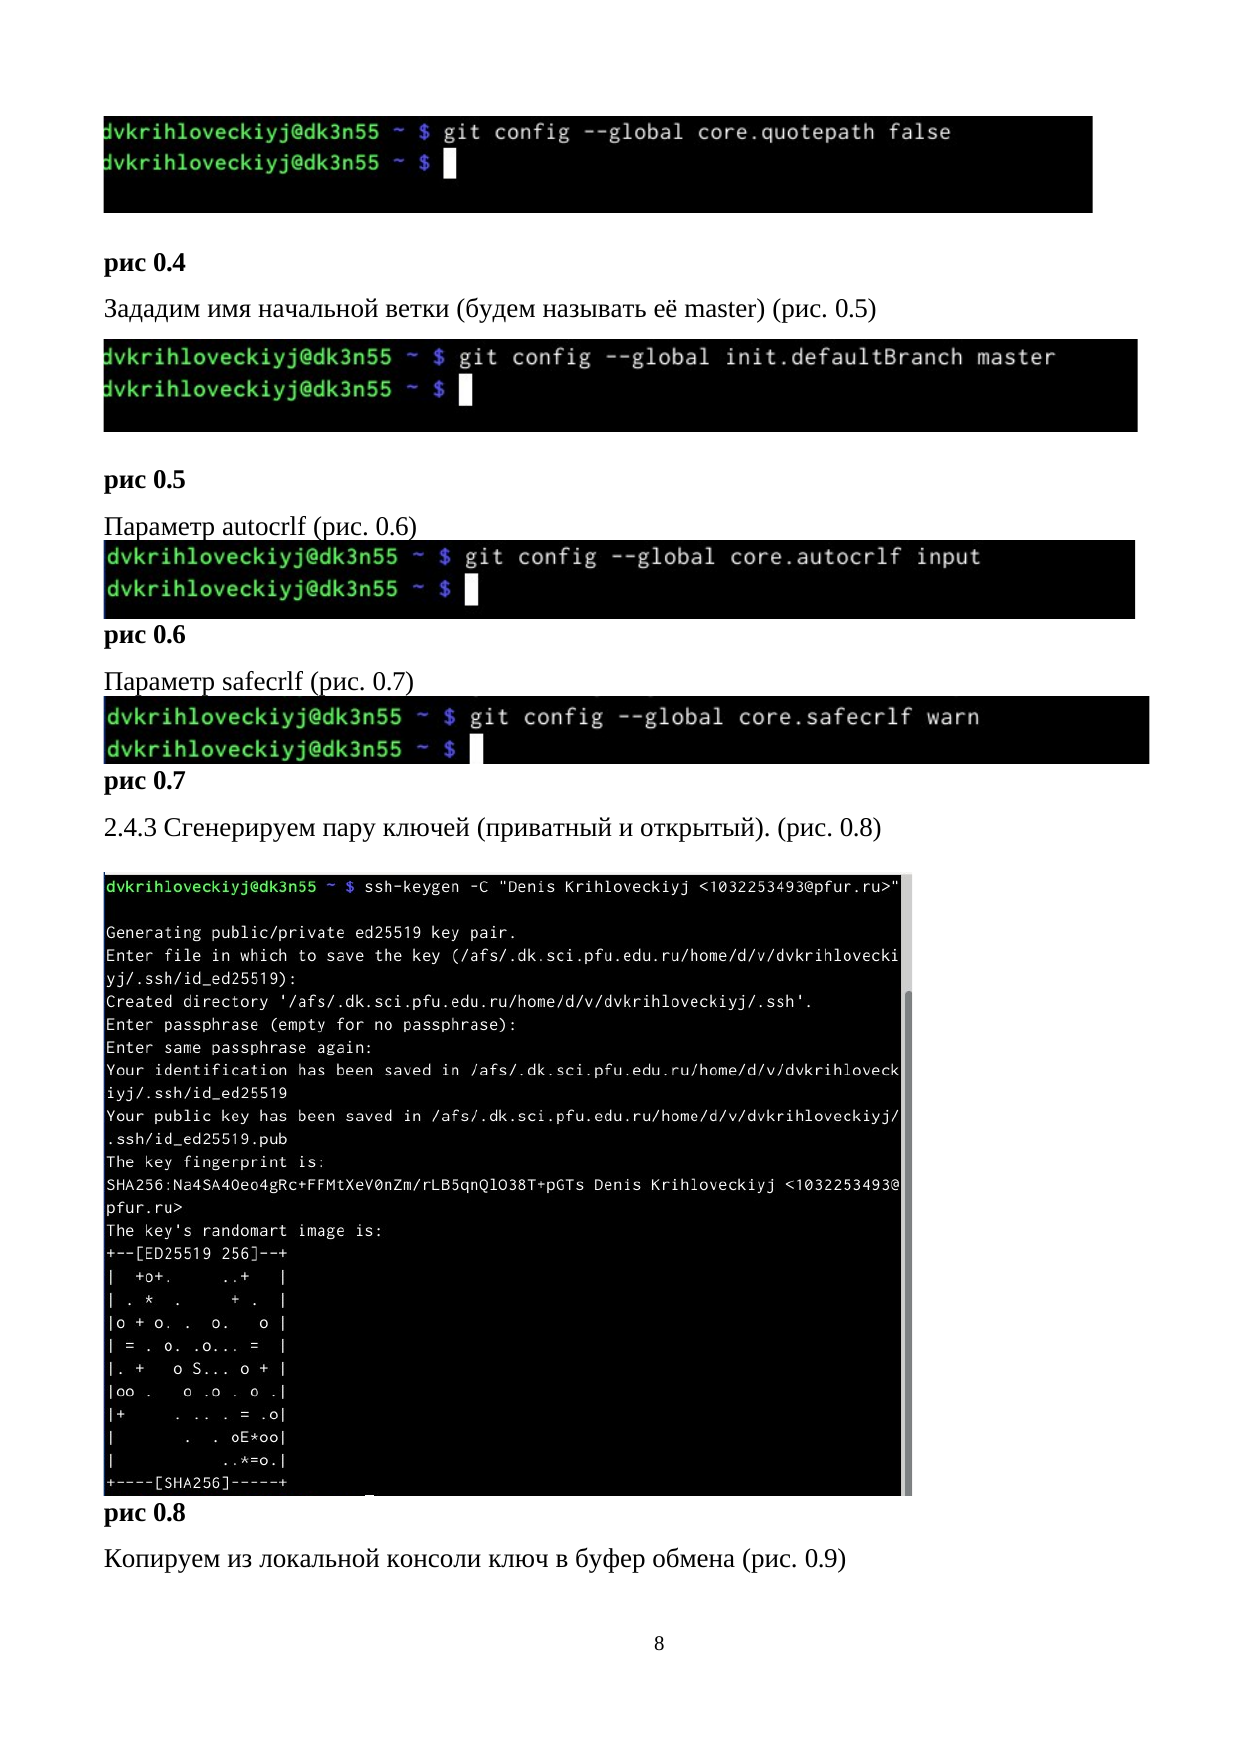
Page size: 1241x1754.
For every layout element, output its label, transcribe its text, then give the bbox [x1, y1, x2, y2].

subtitle рис 0.4 [103, 246, 1196, 277]
text 2.4.3 Сгенерируем пару ключей (приватный и открытый). (рис. 0.8) [103, 811, 1196, 842]
text Параметр autocrlf (рис. 0.6) [103, 509, 1196, 541]
picture [103, 696, 1150, 764]
subtitle рис 0.6 [103, 618, 1196, 649]
text Копируем из локальной консоли ключ в буфер обмена (рис. 0.9) [103, 1542, 1196, 1573]
subtitle рис 0.7 [103, 764, 1196, 795]
subtitle рис 0.8 [103, 1496, 1196, 1527]
subtitle рис 0.5 [103, 463, 1196, 494]
text Параметр safecrlf (рис. 0.7) [103, 665, 1196, 696]
picture [103, 339, 1138, 432]
picture [103, 540, 1136, 619]
picture [103, 872, 913, 1496]
text Зададим имя начальной ветки (будем называть её master) (рис. 0.5) [103, 293, 1196, 324]
picture [103, 116, 1093, 213]
